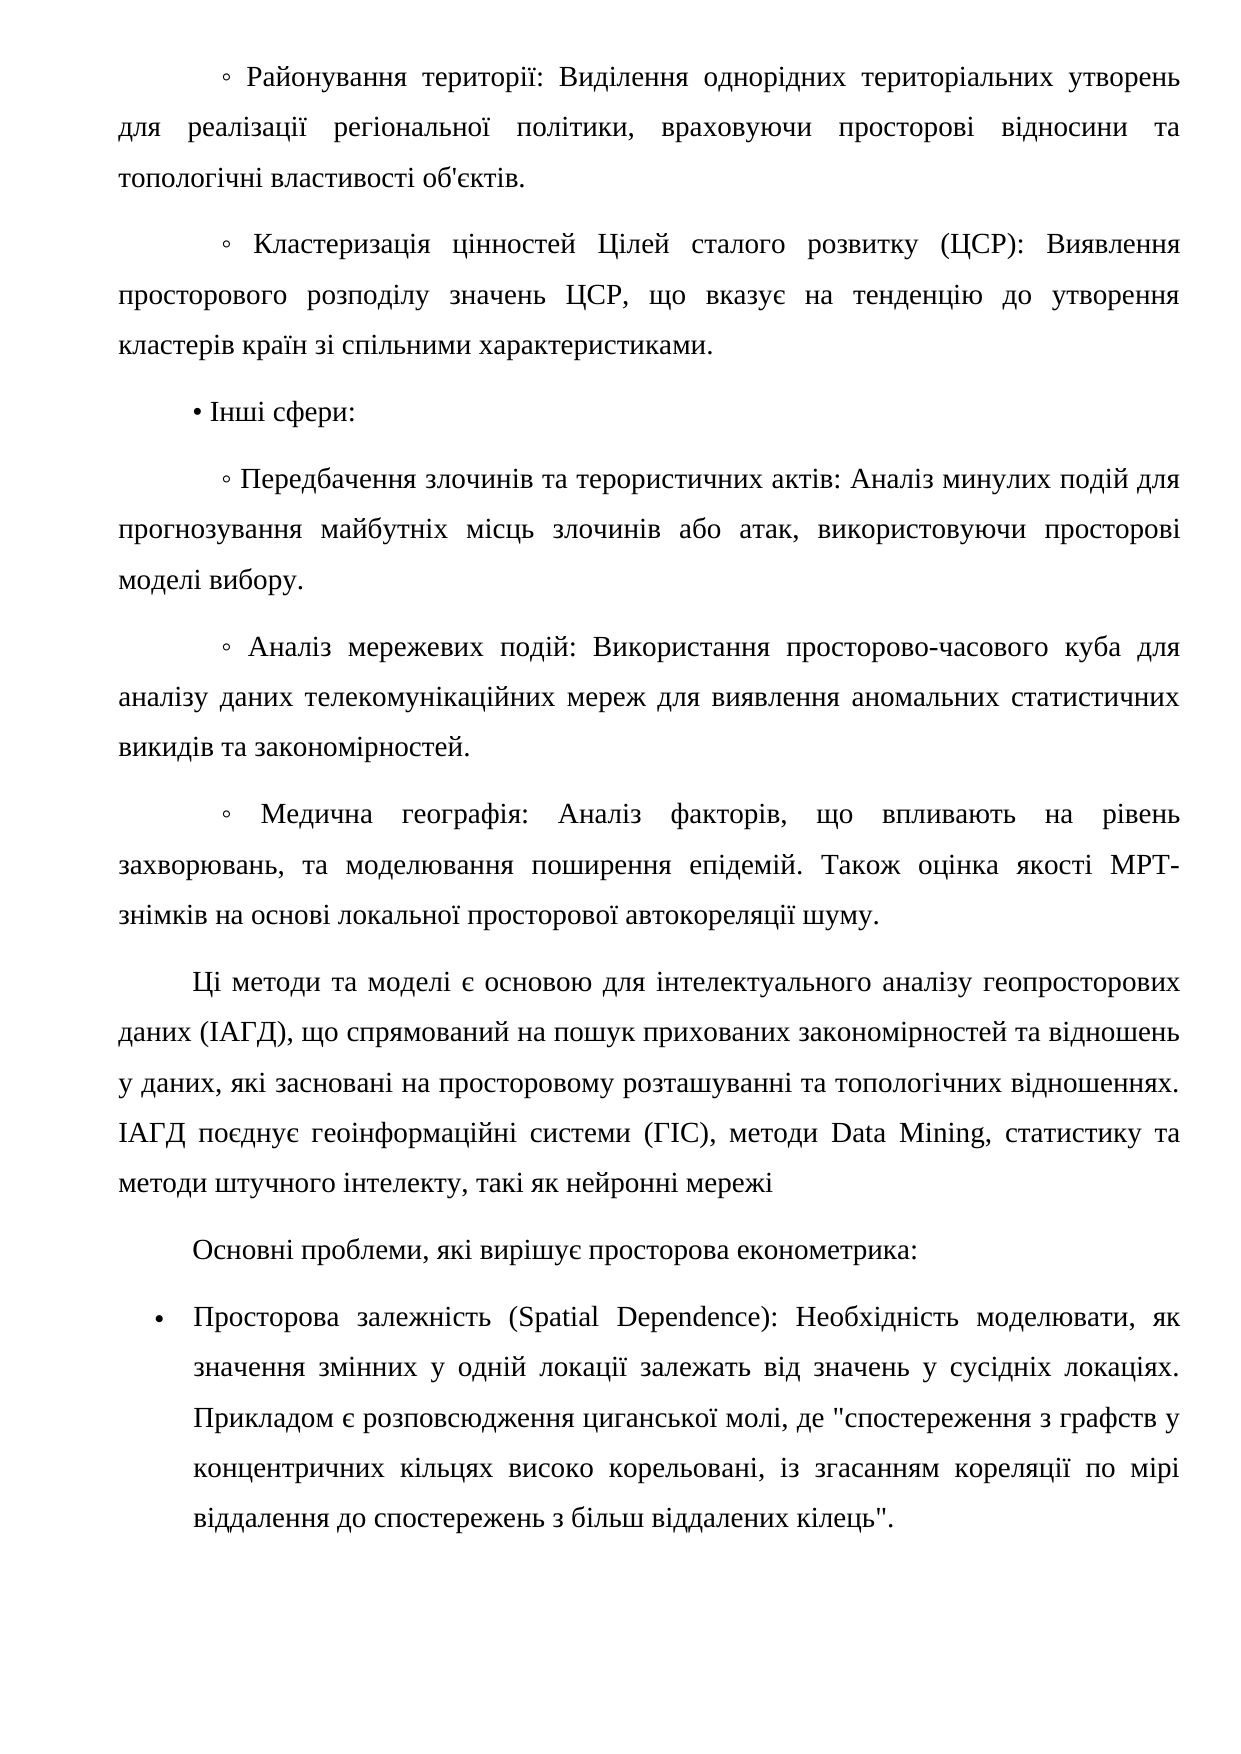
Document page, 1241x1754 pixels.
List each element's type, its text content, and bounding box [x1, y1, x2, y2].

text Основні проблеми, які вирішує просторова економетрика: [118, 1232, 1181, 1266]
text ◦ Кластеризація цінностей Цілей сталого розвитку (ЦСР): Виявлення просторового розподілу значень ЦСР, що вказує на тенденцію до утворення кластерів країн зі спільними характеристиками. [118, 227, 1181, 361]
text • Інші сфери: [118, 394, 1181, 428]
text Ці методи та моделі є основою для інтелектуального аналізу геопросторових даних (ІАГД), що спрямований на пошук прихованих закономірностей та відношень у даних, які засновані на просторовому розташуванні та топологічних відношеннях. ІАГД поєднує геоінформаційні системи (ГІС), методи Data Mining, статистику та методи штучного інтелекту, такі як нейронні мережі [118, 964, 1181, 1199]
list Просторова залежність (Spatial Dependence): Необхідність моделювати, як значення змінних у одній локації залежать від значень у сусідніх локаціях. Прикладом є розповсюдження циганської молі, де "спостереження з графств у концентричних кільцях високо корельовані, із згасанням кореляції по мірі віддалення до спостережень з більш віддалених кілець". [156, 1299, 1181, 1534]
text ◦ Передбачення злочинів та терористичних актів: Аналіз минулих подій для прогнозування майбутніх місць злочинів або атак, використовуючи просторові моделі вибору. [118, 461, 1181, 595]
text ◦ Районування території: Виділення однорідних територіальних утворень для реалізації регіональної політики, враховуючи просторові відносини та топологічні властивості об'єктів. [118, 59, 1181, 193]
text ◦ Аналіз мережевих подій: Використання просторово-часового куба для аналізу даних телекомунікаційних мереж для виявлення аномальних статистичних викидів та закономірностей. [118, 629, 1181, 763]
text ◦ Медична географія: Аналіз факторів, що впливають на рівень захворювань, та моделювання поширення епідемій. Також оцінка якості МРТ-знімків на основі локальної просторової автокореляції шуму. [118, 796, 1181, 931]
